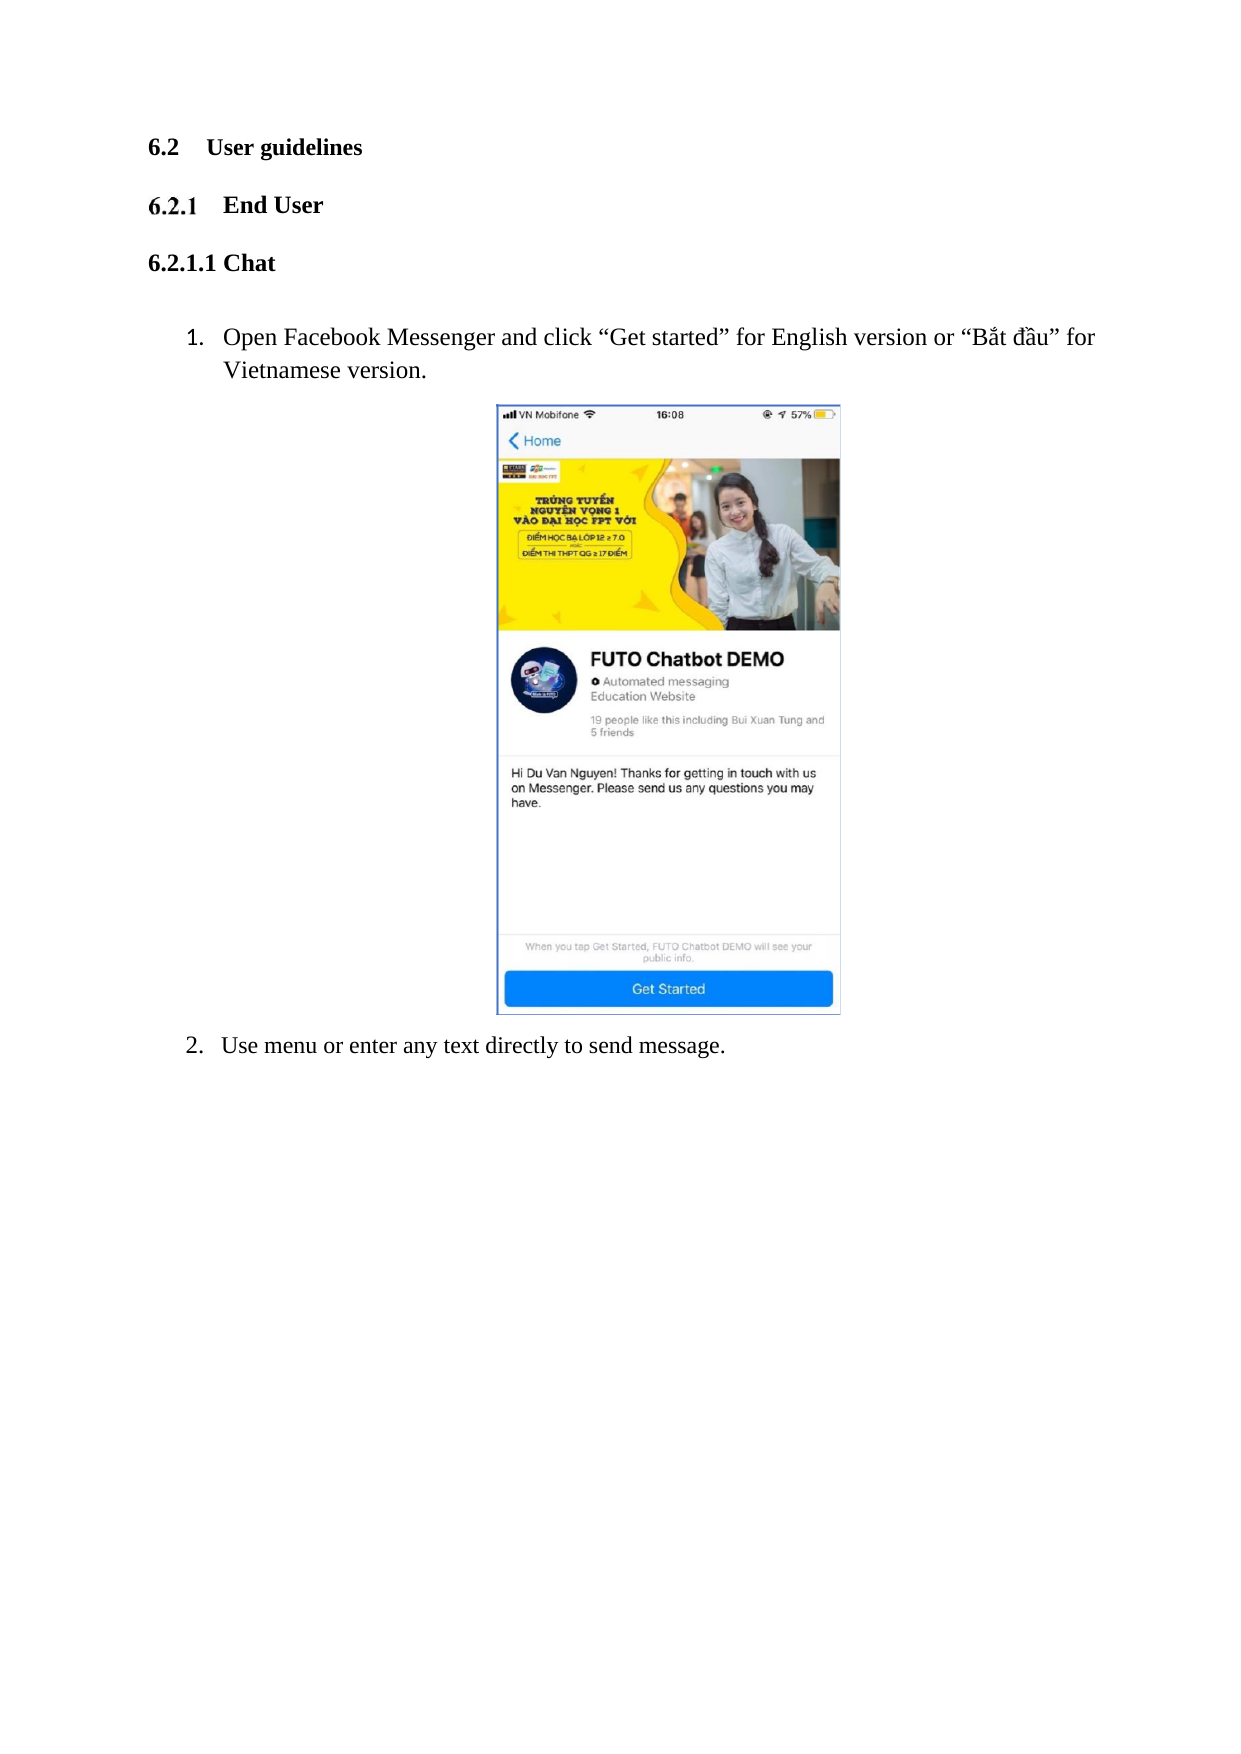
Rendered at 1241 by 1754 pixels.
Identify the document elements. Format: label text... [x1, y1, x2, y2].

text End User [223, 190, 1096, 219]
picture [148, 196, 197, 215]
picture [496, 404, 841, 1015]
text 6.2.1.1 Chat [148, 248, 1096, 277]
text 2. Use menu or enter any text directly to send message. [185, 1031, 1096, 1059]
list Open Facebook Messenger and click “Get started” for English version or “Bắt đầu” for [185, 321, 1096, 351]
text Vietnamese version. [223, 356, 1096, 384]
text 6.2 User guidelines [148, 132, 1096, 161]
